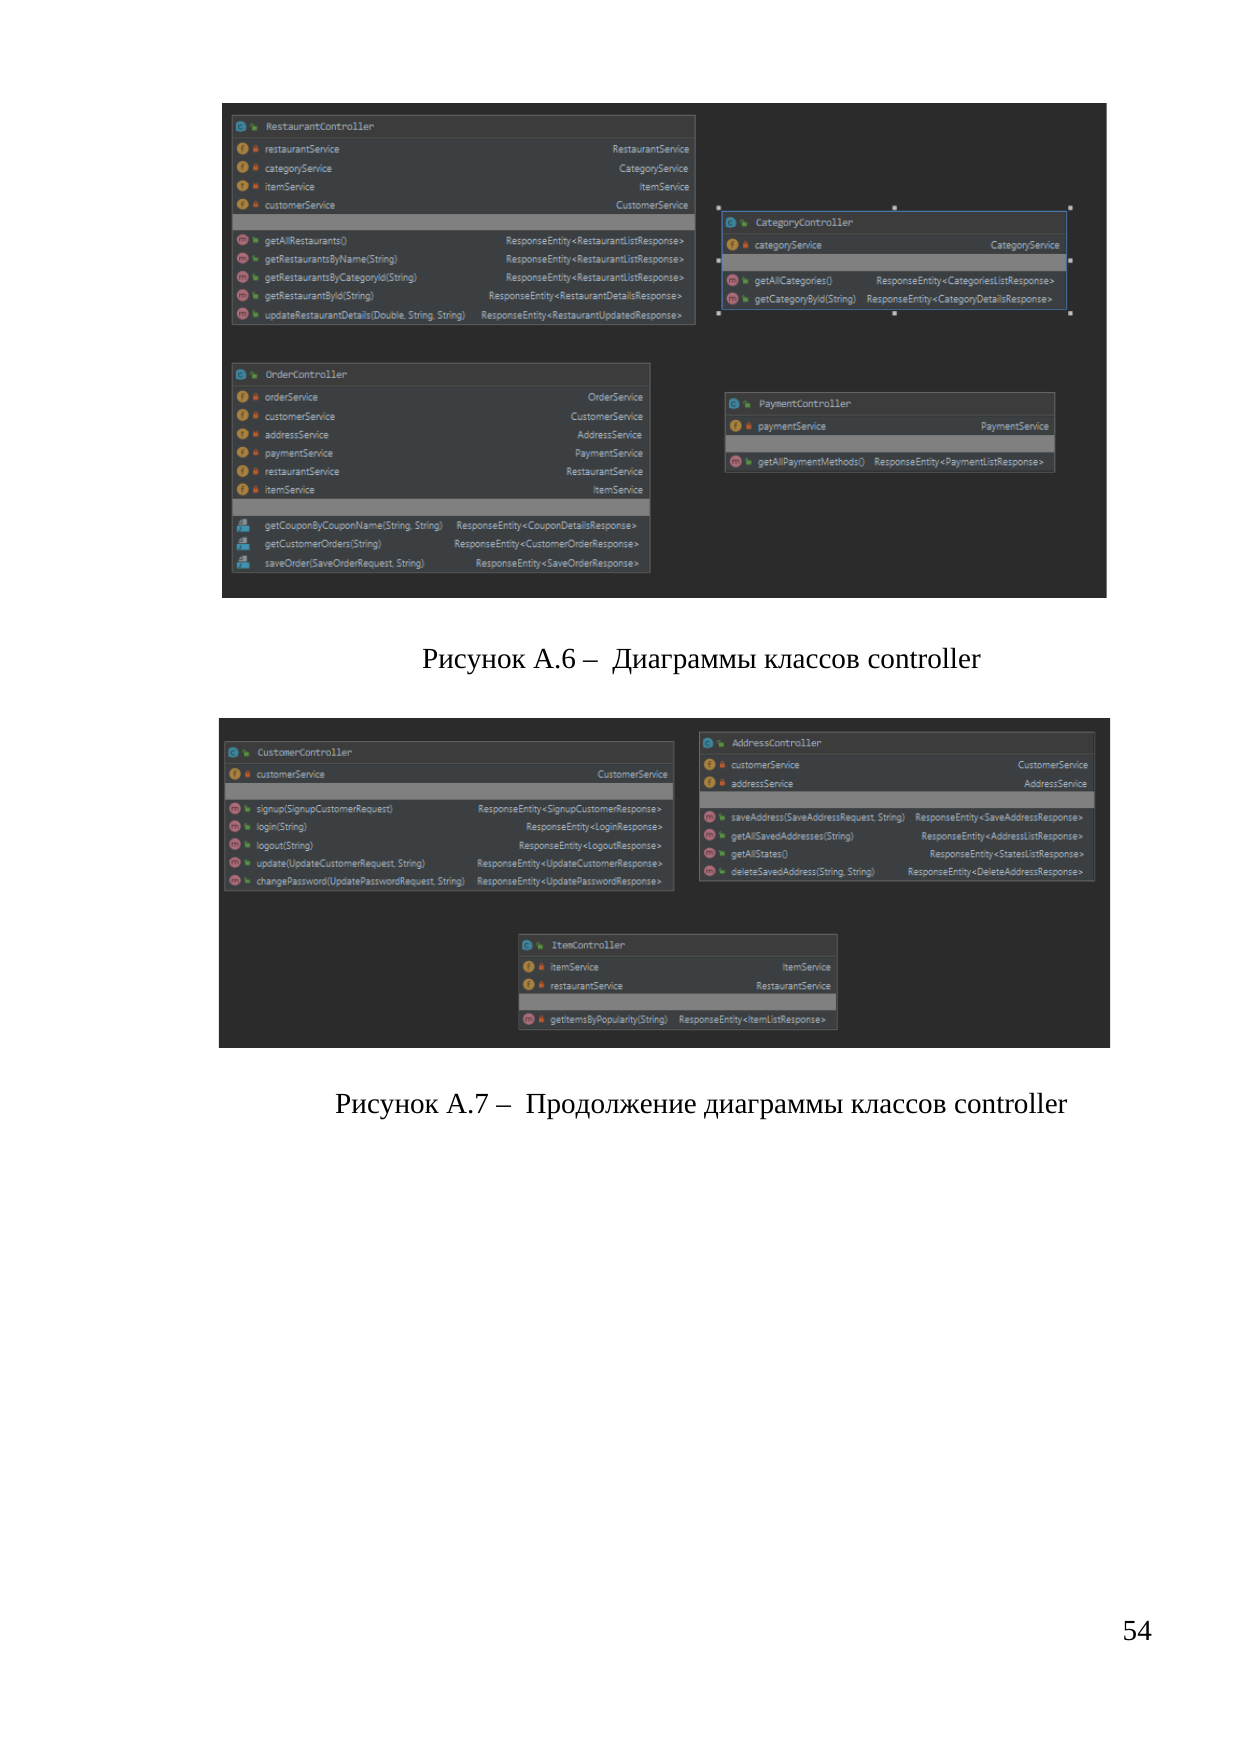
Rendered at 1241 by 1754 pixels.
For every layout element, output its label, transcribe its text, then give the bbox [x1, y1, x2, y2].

picture [218, 718, 1110, 1048]
text Рисунок А.6 – Диаграммы классов controller [177, 641, 1152, 674]
picture [222, 103, 1107, 598]
text Рисунок А.7 – Продолжение диаграммы классов controller [177, 1086, 1152, 1120]
